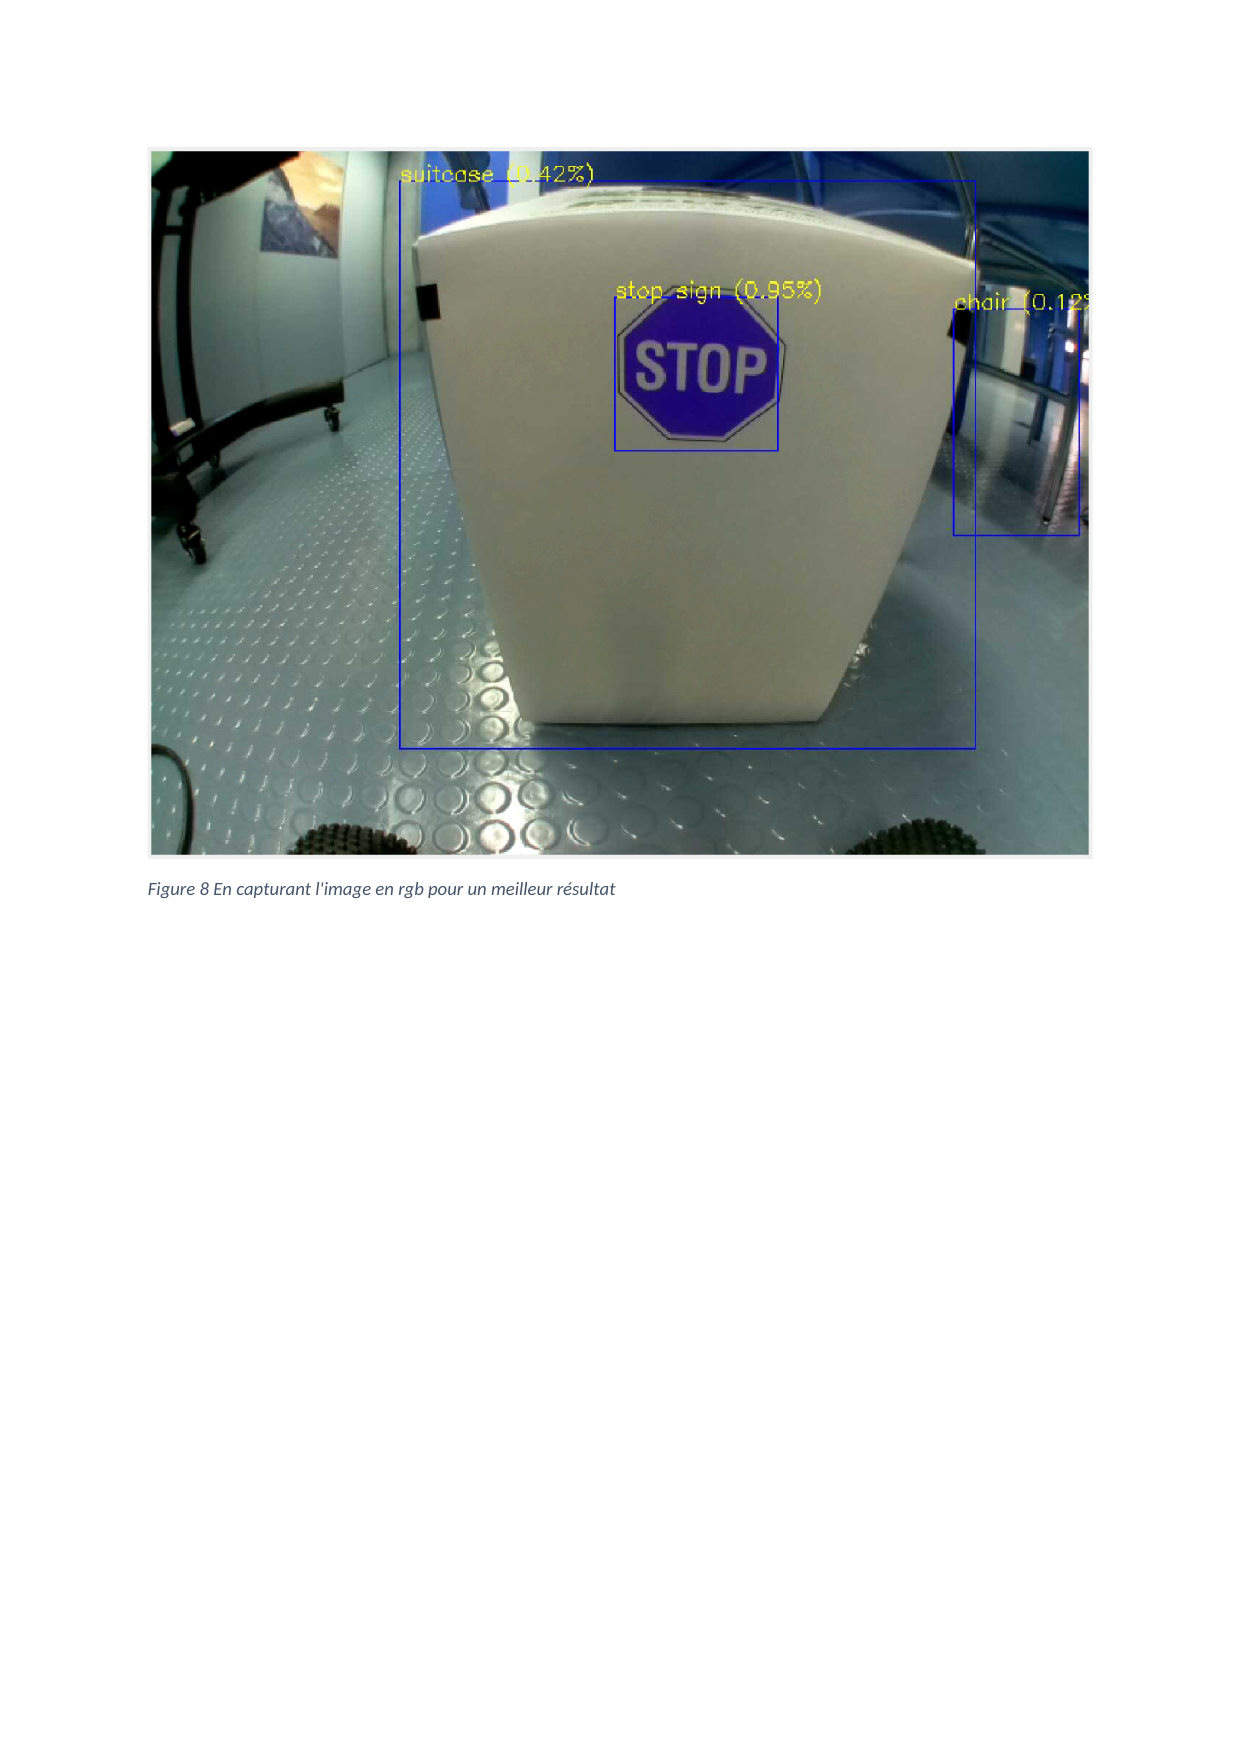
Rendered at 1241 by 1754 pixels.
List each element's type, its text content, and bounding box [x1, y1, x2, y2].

picture [147, 147, 1093, 859]
text Figure En capturant l'image en rgb pour un meilleur résultat [148, 877, 1093, 900]
